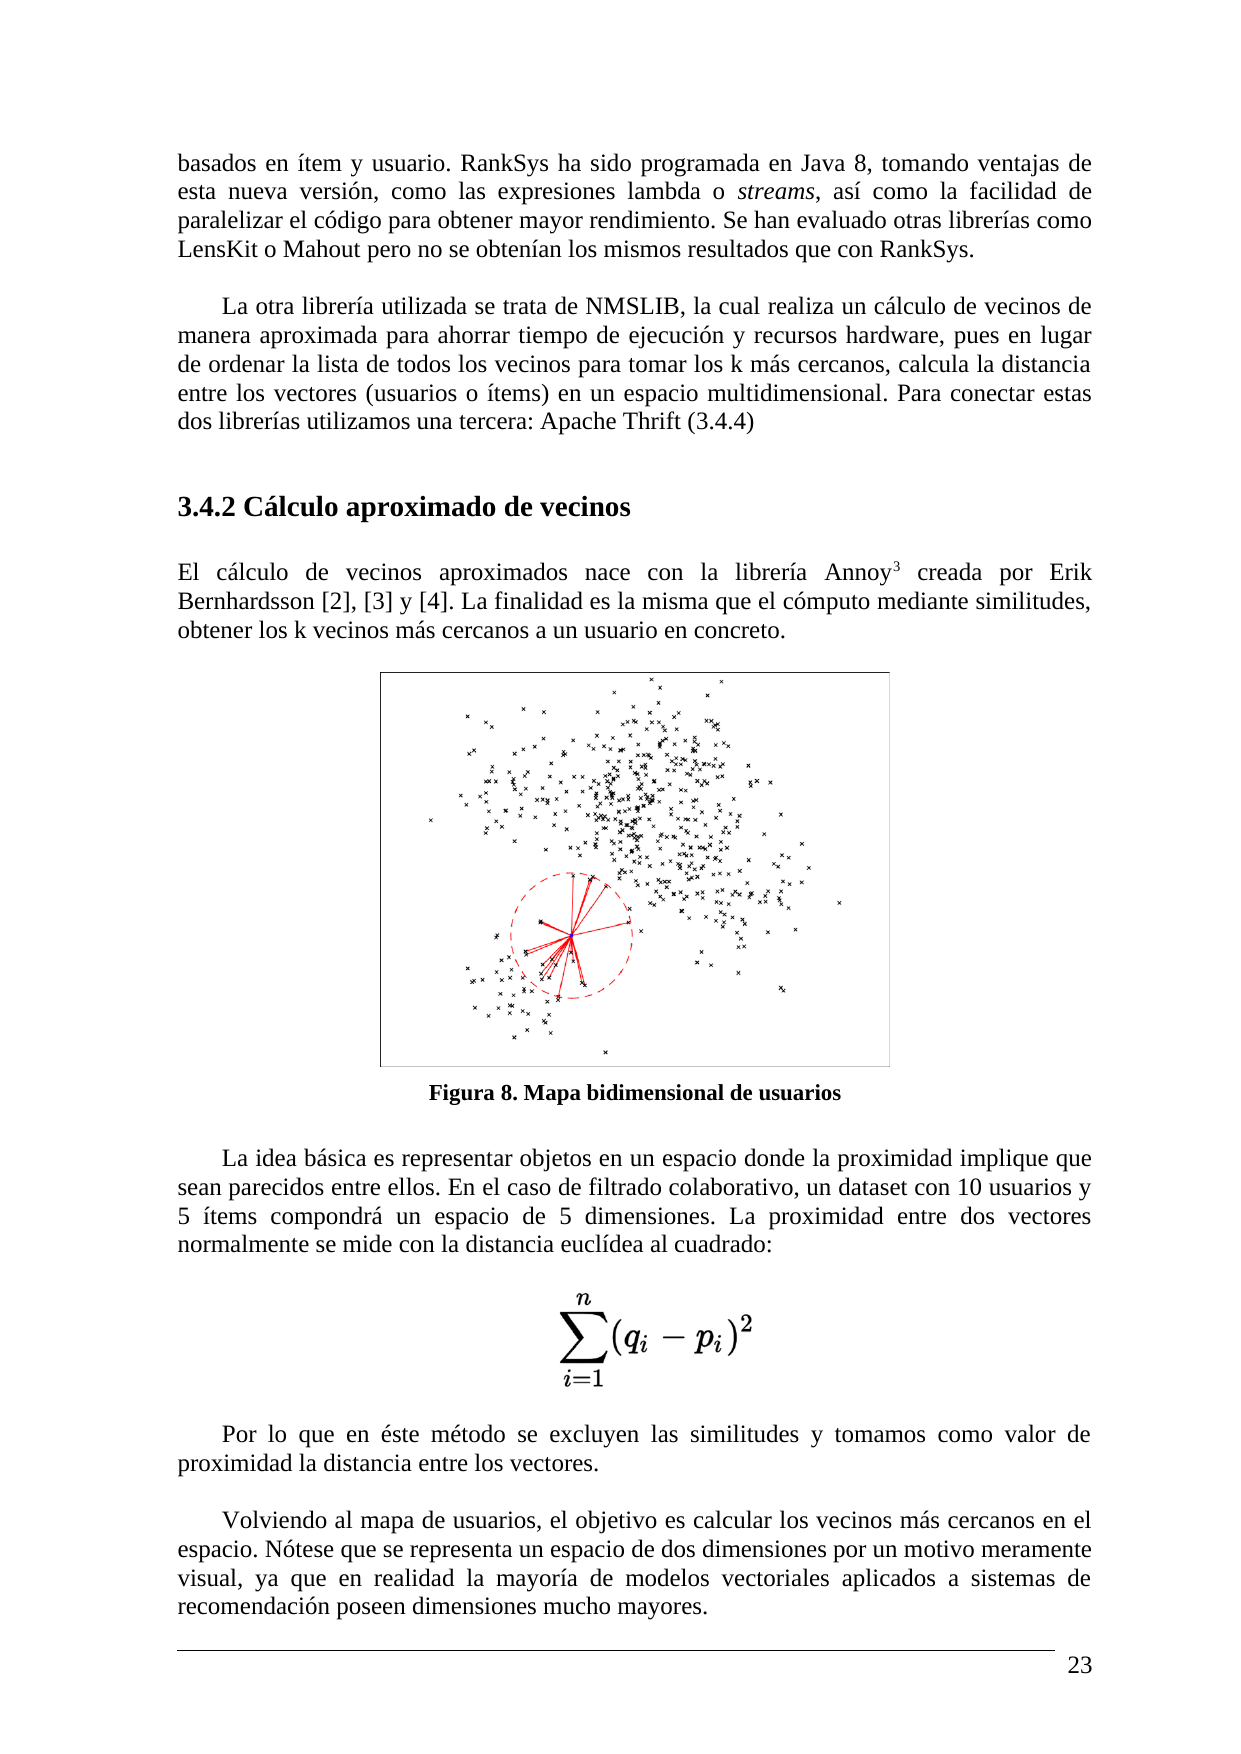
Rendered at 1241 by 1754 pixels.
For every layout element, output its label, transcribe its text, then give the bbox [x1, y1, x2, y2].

text El cálculo de vecinos aproximados nace con la librería Annoy3 creada por Erik Bernhardsson [2], [3] y [4]. La finalidad es la misma que el cómputo mediante similitudes, obtener los k vecinos más cercanos a un usuario en concreto. [177, 557, 1092, 644]
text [177, 148, 1092, 263]
text La otra librería utilizada se trata de NMSLIB, la cual realiza un cálculo de vecinos de manera aproximada para ahorrar tiempo de ejecución y recursos hardware, pues en lugar de ordenar la lista de todos los vecinos para tomar los k más cercanos, calcula la distancia entre los vectores (usuarios o ítems) en un espacio multidimensional. Para conectar estas dos librerías utilizamos una tercera: Apache Thrift (3.4.4) [177, 291, 1092, 435]
picture [556, 1287, 758, 1391]
picture [380, 672, 890, 1067]
text La idea básica es representar objetos en un espacio donde la proximidad implique que sean parecidos entre ellos. En el caso de filtrado colaborativo, un dataset con 10 usuarios y 5 ítems compondrá un espacio de 5 dimensiones. La proximidad entre dos vectores normalmente se mide con la distancia euclídea al cuadrado: [177, 1143, 1092, 1258]
text Por lo que en éste método se excluyen las similitudes y tomamos como valor de proximidad la distancia entre los vectores. [177, 1419, 1092, 1476]
subtitle Cálculo aproximado de vecinos [177, 489, 1092, 522]
text Figura 8. Mapa bidimensional de usuarios [177, 1079, 1092, 1106]
text Volviendo al mapa de usuarios, el objetivo es calcular los vecinos más cercanos en el espacio. Nótese que se representa un espacio de dos dimensiones por un motivo meramente visual, ya que en realidad la mayoría de modelos vectoriales aplicados a sistemas de recomendación poseen dimensiones mucho mayores. [177, 1505, 1092, 1620]
